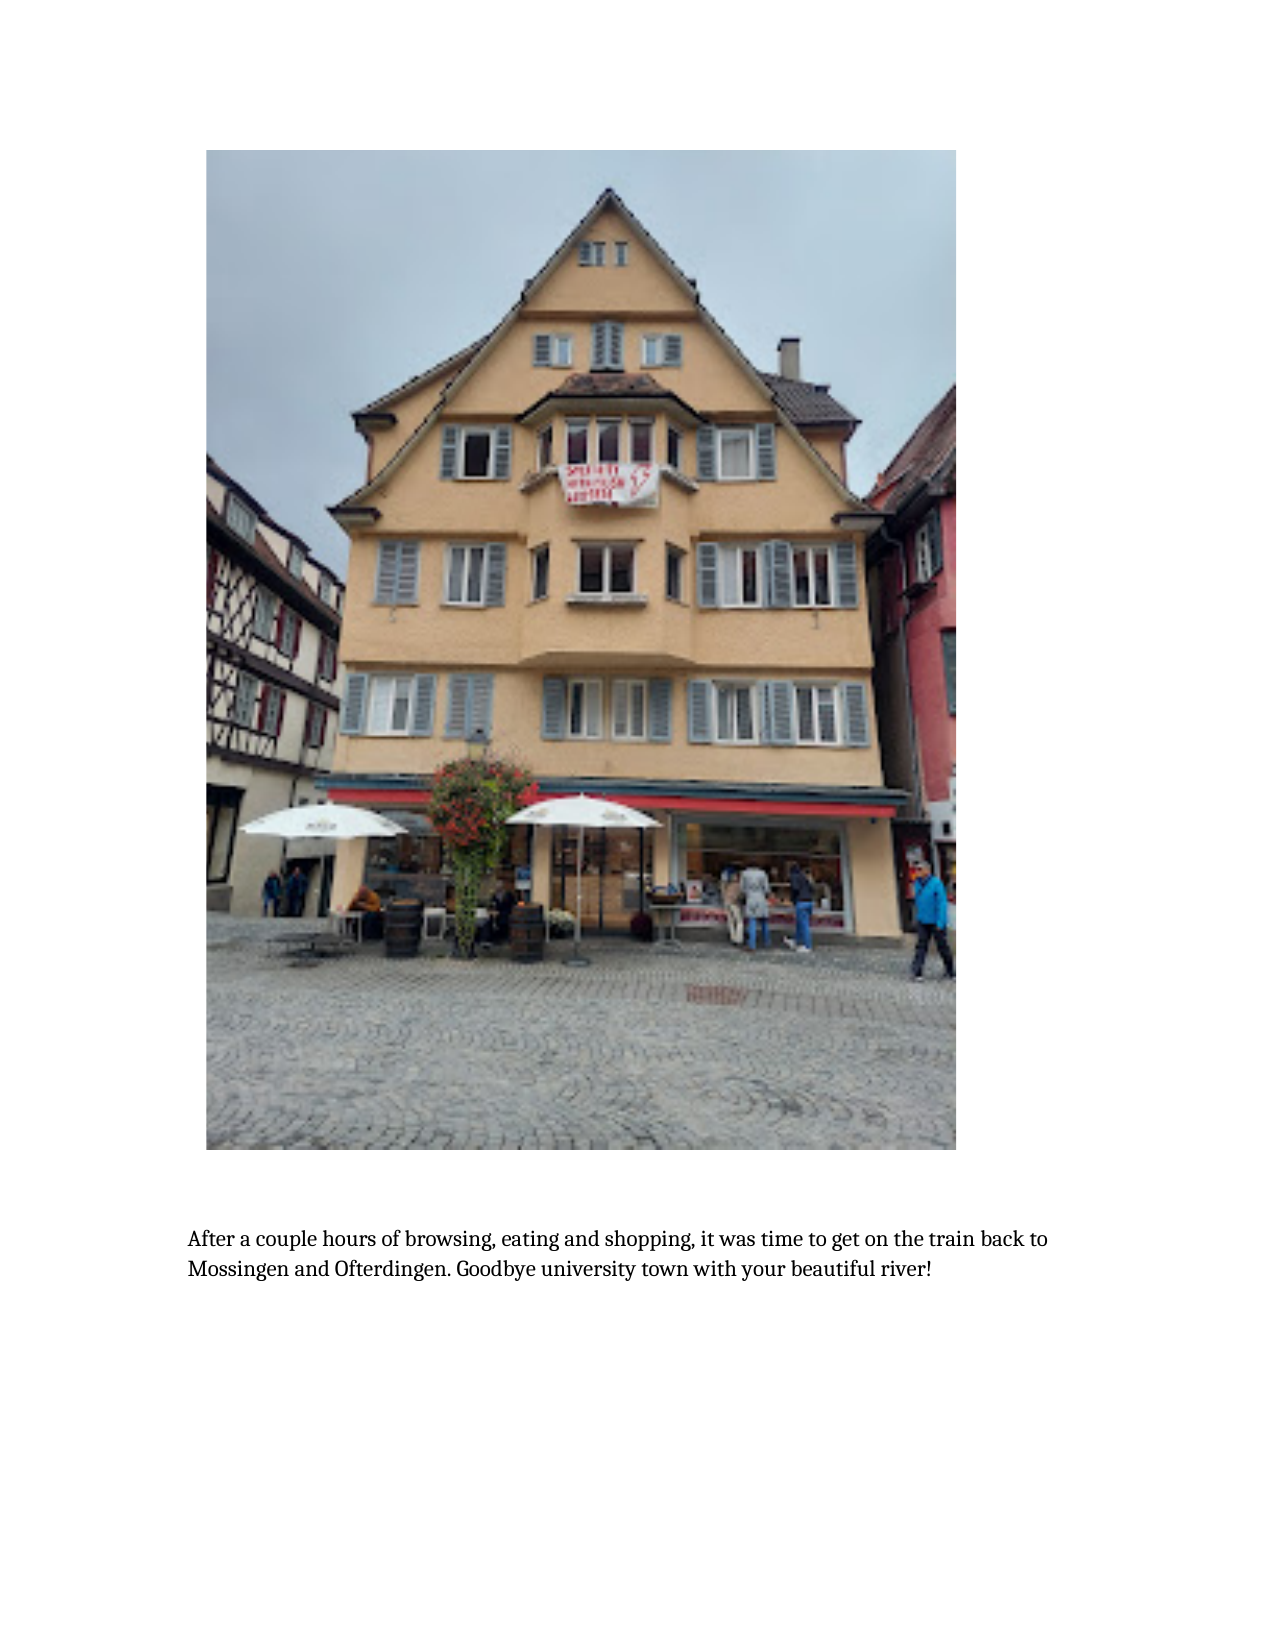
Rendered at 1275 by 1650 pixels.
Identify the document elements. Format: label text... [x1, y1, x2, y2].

picture [206, 150, 957, 1150]
text After a couple hours of browsing, eating and shopping, it was time to get on the train back to Mossingen and Ofterdingen. Goodbye university town with your beautiful river! [187, 1226, 1087, 1282]
